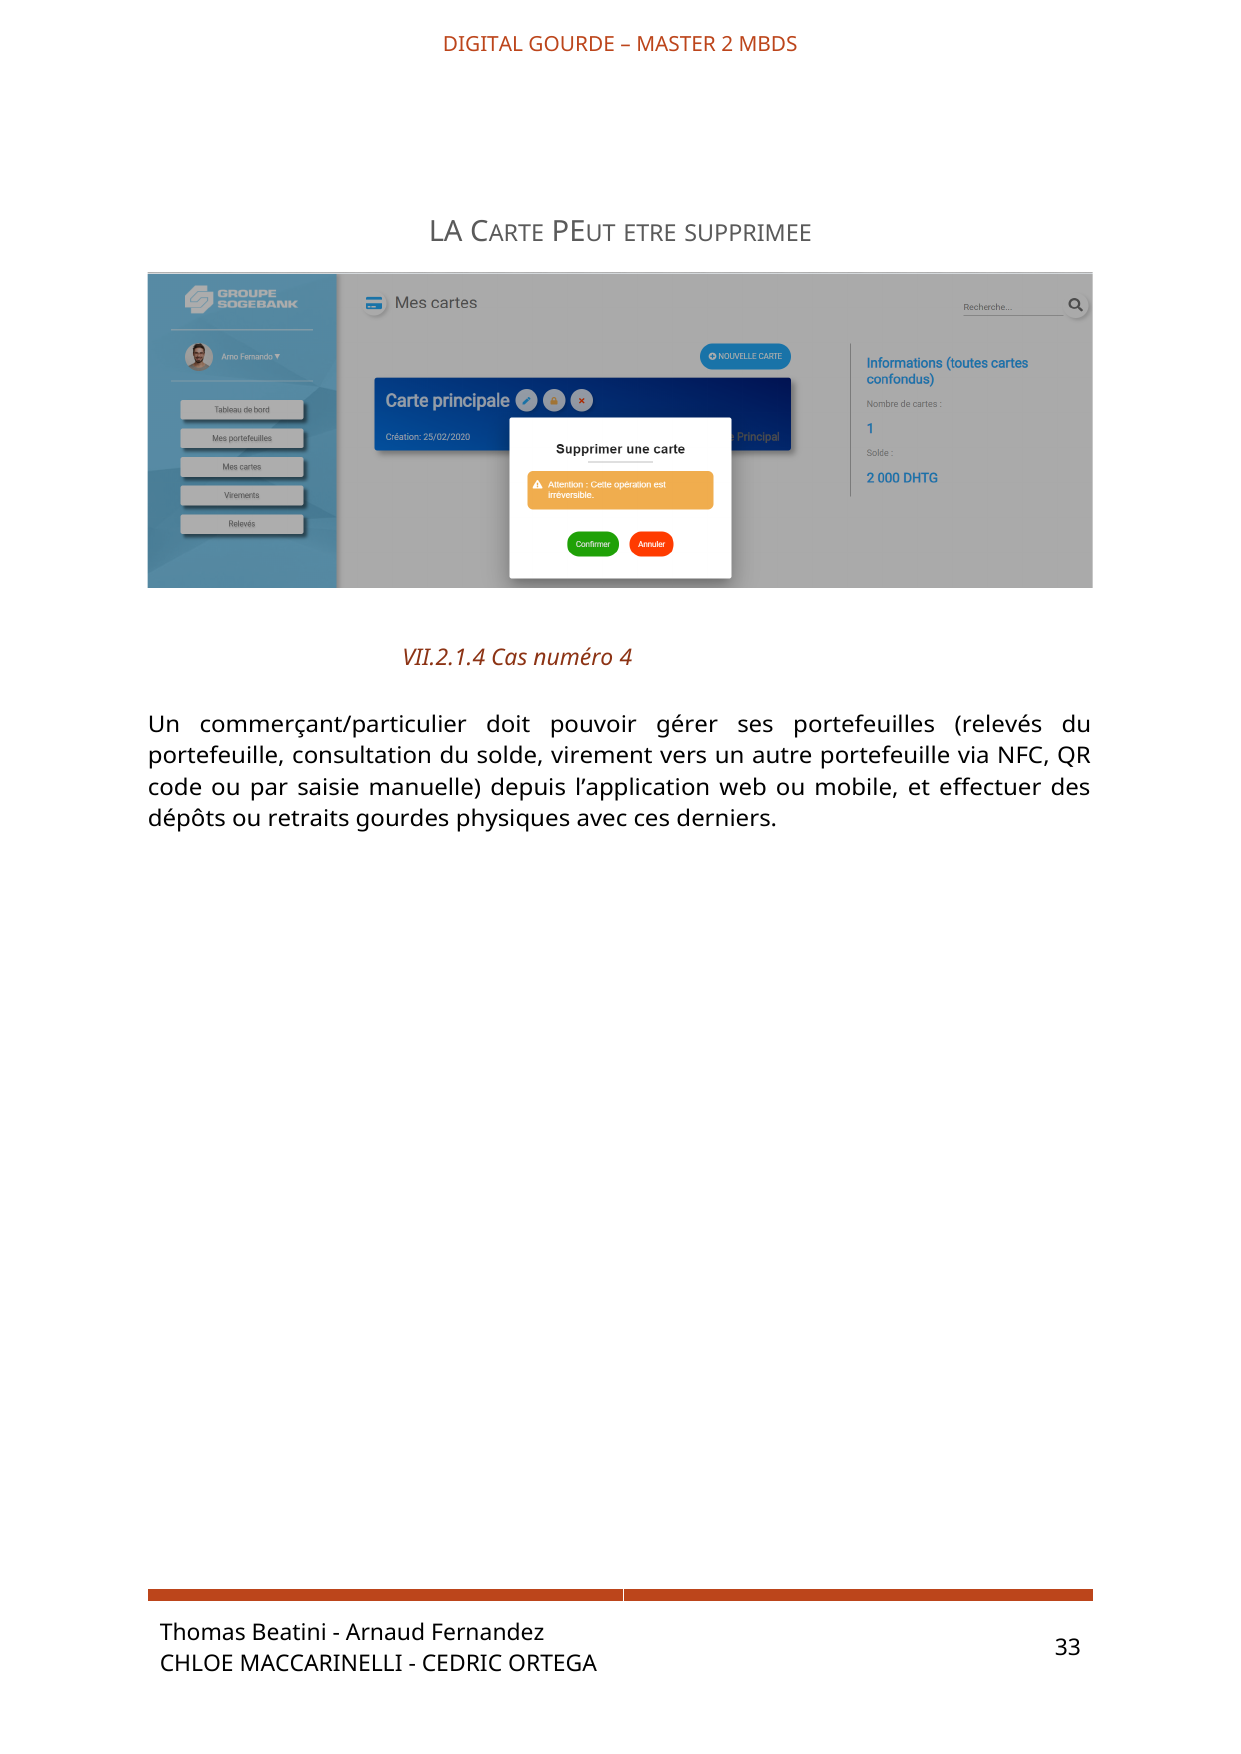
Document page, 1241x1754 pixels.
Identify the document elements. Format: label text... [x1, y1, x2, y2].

picture [147, 272, 1093, 588]
subtitle VII.2.1.4 Cas numéro 4 [402, 641, 1093, 706]
text LA Carte PEut etre supprimee [245, 210, 995, 249]
text Un commerçant/particulier doit pouvoir gérer ses portefeuilles (relevés du portefeuille, consultation du solde, virement vers un autre portefeuille via NFC, QR code ou par saisie manuelle) depuis l’application web ou mobile, et effectuer des dépôts ou retraits gourdes physiques avec ces derniers. [148, 708, 1093, 833]
